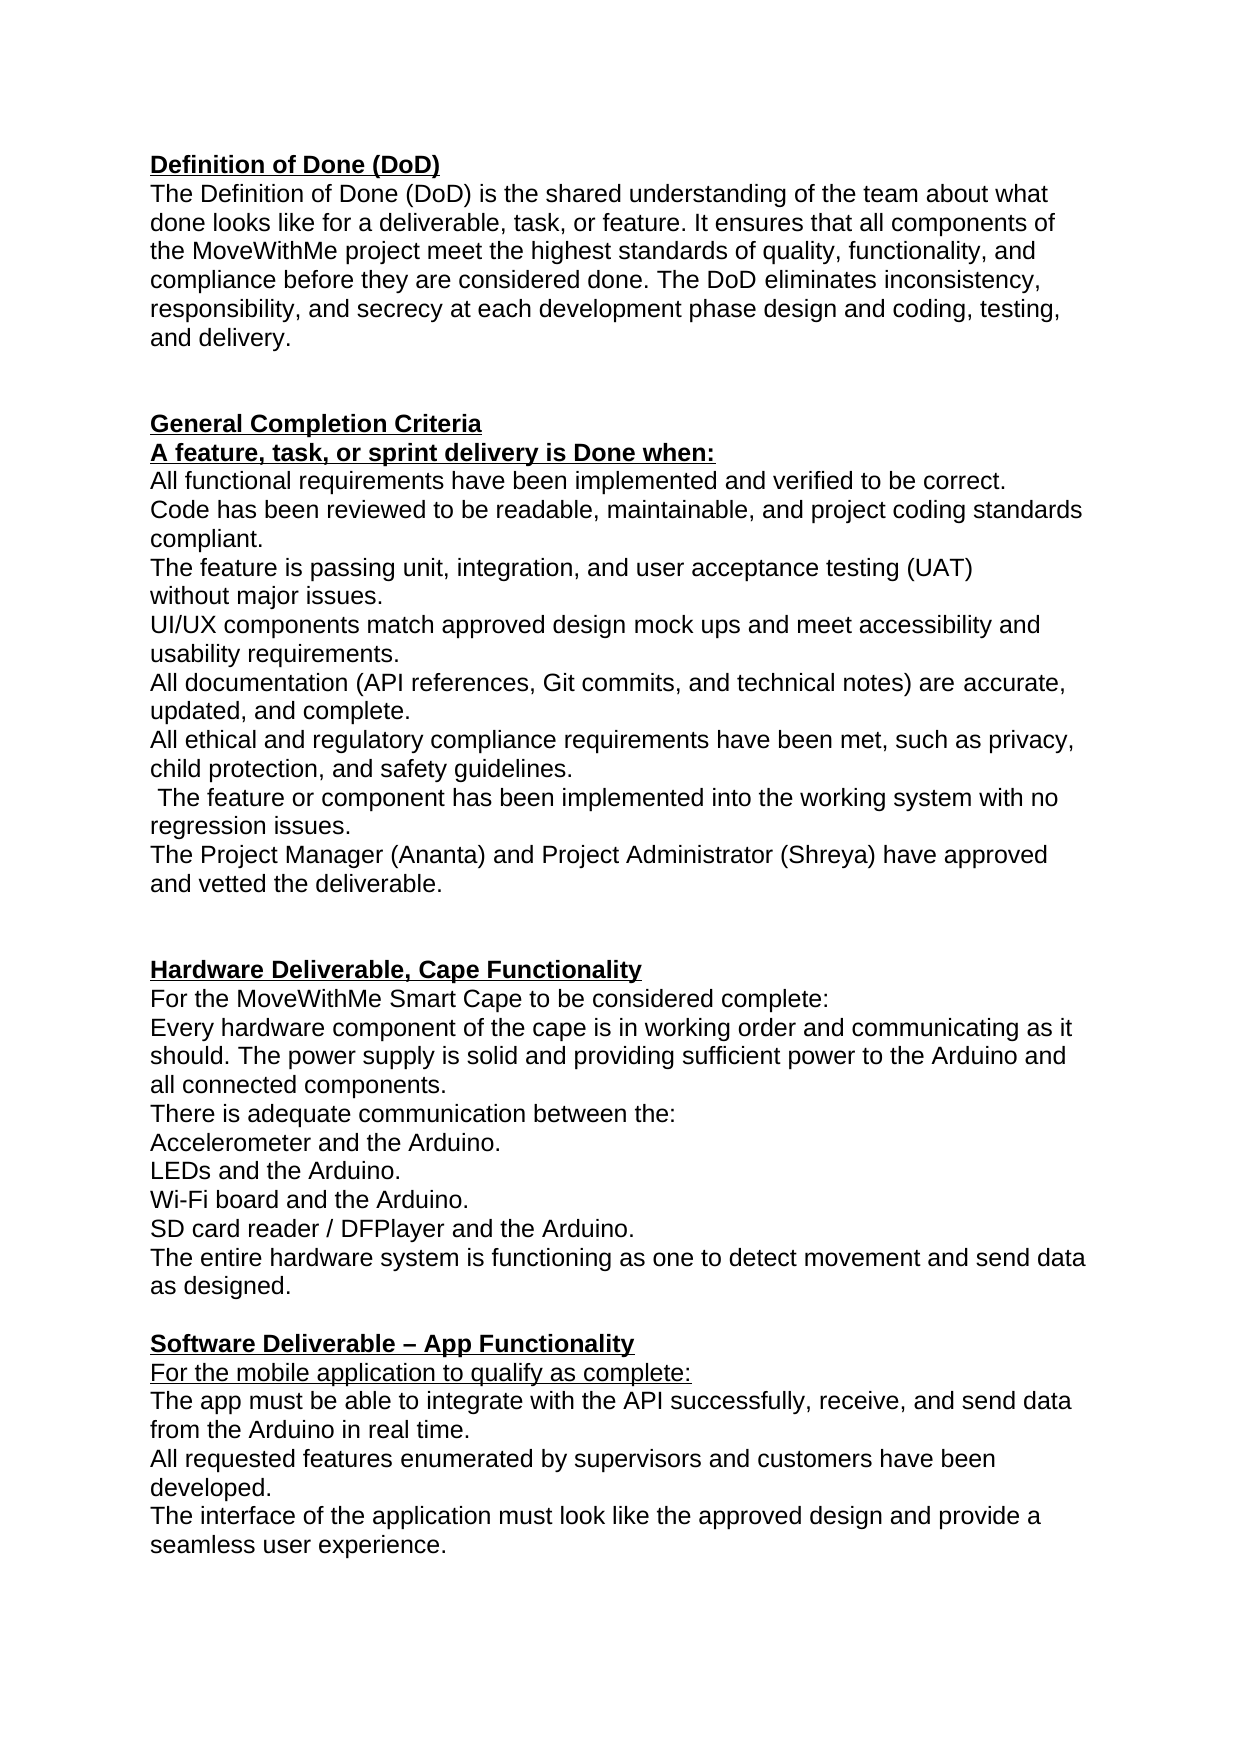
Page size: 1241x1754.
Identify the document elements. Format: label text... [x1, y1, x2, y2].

text General Completion Criteria [150, 409, 1090, 437]
text The Definition of Done (DoD) is the shared understanding of the team about what done looks like for a deliverable, task, or feature. It ensures that all components of the MoveWithMe project meet the highest standards of quality, functionality, and compliance before they are considered done. The DoD eliminates inconsistency, responsibility, and secrecy at each development phase design and coding, testing, and delivery. [150, 179, 1090, 351]
text The feature is passing unit, integration, and user acceptance testing (UAT) without major issues. [150, 552, 1090, 610]
text Hardware Deliverable, Cape Functionality [150, 955, 1090, 984]
text UI/UX components match approved design mock ups and meet accessibility and usability requirements. [150, 610, 1090, 667]
text Code has been reviewed to be readable, maintainable, and project coding standards compliant. [150, 495, 1090, 552]
text Accelerometer and the Arduino. [150, 1127, 1090, 1156]
text The entire hardware system is functioning as one to detect movement and send data as designed. [150, 1242, 1090, 1300]
text The Project Manager (Ananta) and Project Administrator (Shreya) have approved and vetted the deliverable. [150, 840, 1090, 897]
text SD card reader / DFPlayer and the Arduino. [150, 1214, 1090, 1242]
text All functional requirements have been implemented and verified to be correct. [150, 466, 1090, 495]
text A feature, task, or sprint delivery is Done when: [150, 437, 1090, 466]
text All documentation (API references, Git commits, and technical notes) are accurate, updated, and complete. [150, 667, 1090, 725]
text Software Deliverable – App Functionality [150, 1329, 1090, 1357]
text For the MoveWithMe Smart Cape to be considered complete: [150, 984, 1090, 1012]
text The app must be able to integrate with the API successfully, receive, and send data from the Arduino in real time. [150, 1386, 1090, 1444]
text Definition of Done (DoD) [150, 150, 1090, 179]
text There is adequate communication between the: [150, 1099, 1090, 1127]
text The interface of the application must look like the approved design and provide a seamless user experience. [150, 1501, 1090, 1559]
text All requested features enumerated by supervisors and customers have been developed. [150, 1444, 1090, 1501]
text Wi-Fi board and the Arduino. [150, 1185, 1090, 1214]
text Every hardware component of the cape is in working order and communicating as it should. The power supply is solid and providing sufficient power to the Arduino and all connected components. [150, 1012, 1090, 1099]
text For the mobile application to qualify as complete: [150, 1357, 1090, 1386]
text The feature or component has been implemented into the working system with no regression issues. [150, 782, 1090, 840]
text All ethical and regulatory compliance requirements have been met, such as privacy, child protection, and safety guidelines. [150, 725, 1090, 782]
text LEDs and the Arduino. [150, 1156, 1090, 1185]
